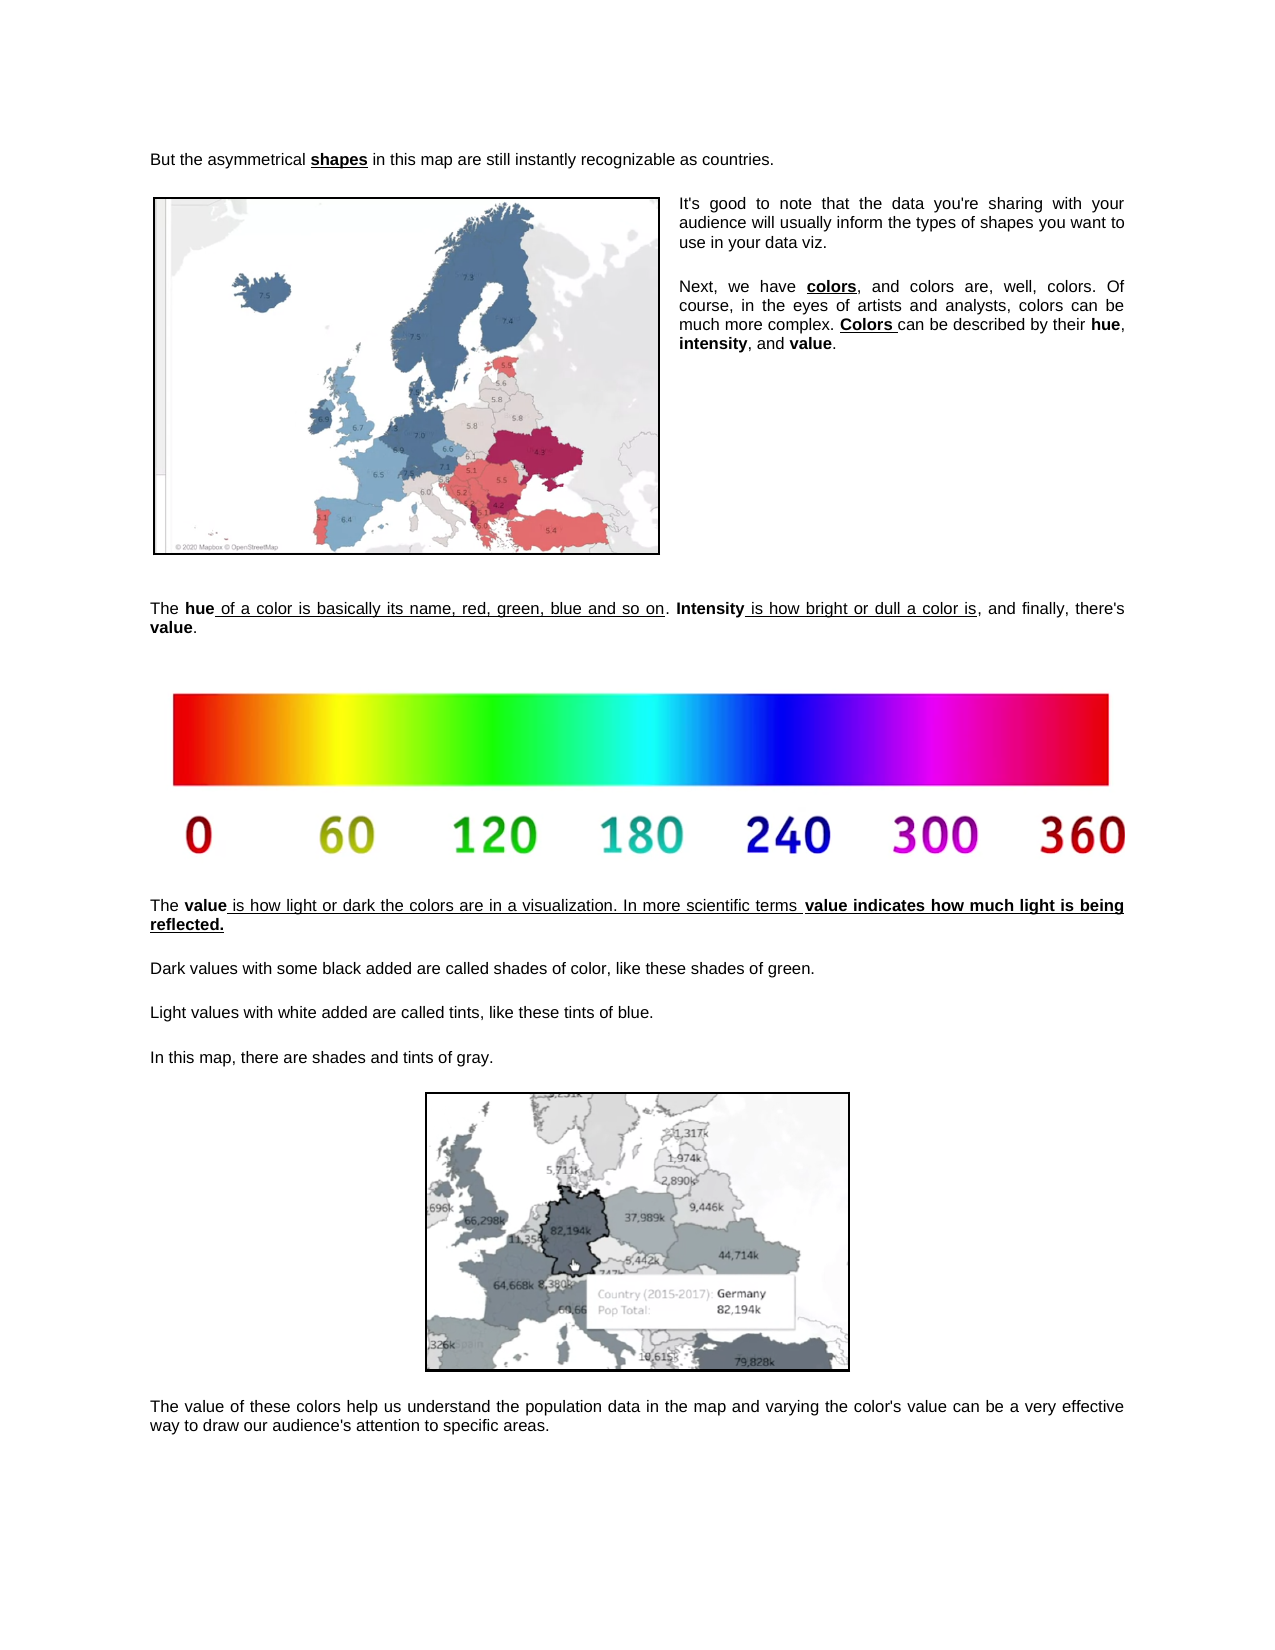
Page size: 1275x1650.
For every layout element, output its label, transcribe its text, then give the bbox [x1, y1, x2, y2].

picture [155, 199, 658, 553]
text Next, we have colors, and colors are, well, colors. Of course, in the eyes of artists and analysts, colors can be much more complex. Colors can be described by their hue, intensity, and value. [660, 277, 1125, 353]
text The value is how light or dark the colors are in a visualization. In more scientific terms value indicates how much light is being reflected. [150, 896, 1125, 934]
text The hue of a color is basically its name, red, green, blue and so on. Intensity is how bright or dull a color is, and finally, there's value. [150, 599, 1125, 637]
text The value of these colors help us understand the population data in the map and varying the color's value can be a very effective way to draw our audience's attention to specific areas. [150, 1397, 1125, 1435]
text Light values with white added are called tints, like these tints of blue. [150, 1003, 1125, 1022]
text It's good to note that the data you're sharing with your audience will usually inform the types of shapes you want to use in your data viz. [150, 194, 1125, 252]
picture [150, 662, 1125, 871]
text In this map, there are shades and tints of gray. [150, 1047, 1125, 1067]
picture [427, 1094, 848, 1369]
text Dark values with some black added are called shades of color, like these shades of green. [150, 959, 1125, 978]
text But the asymmetrical shapes in this map are still instantly recognizable as countries. [150, 150, 1125, 169]
